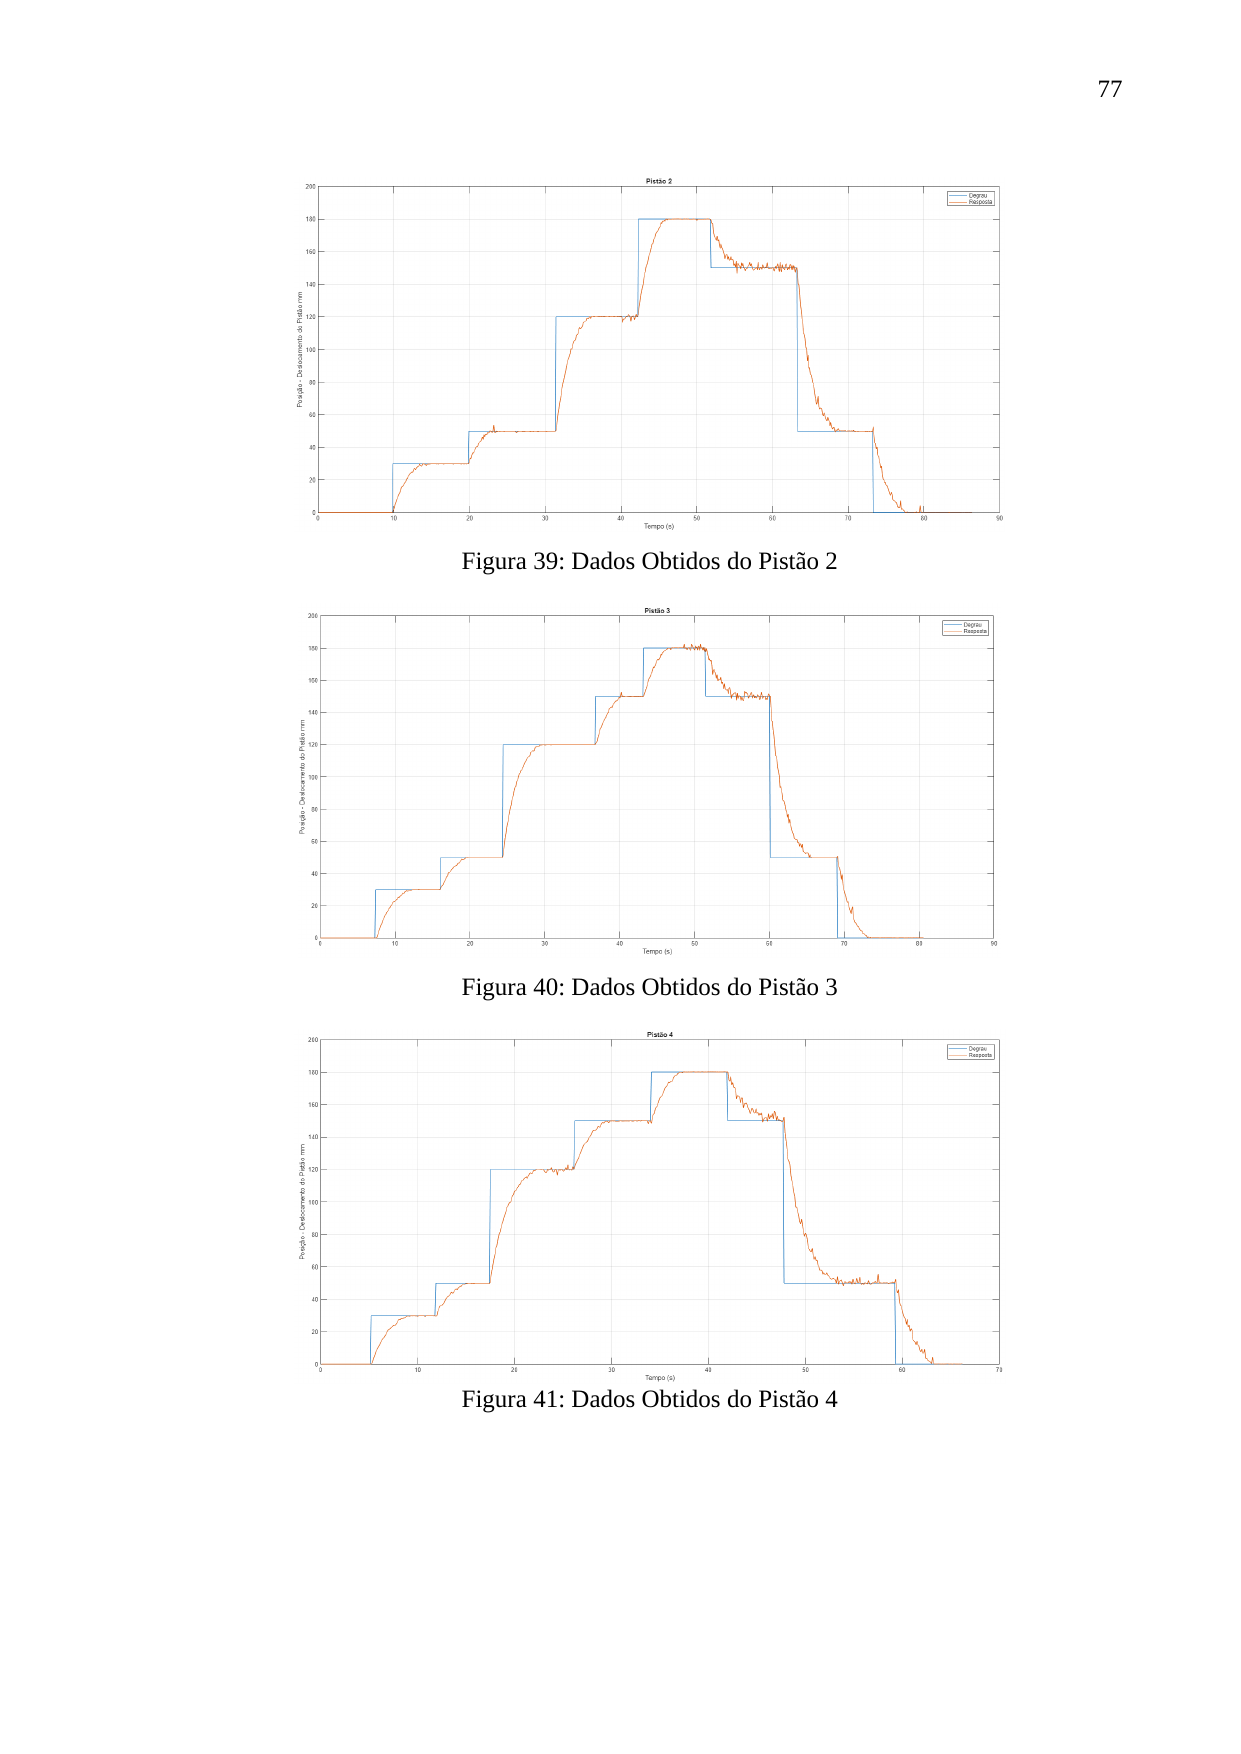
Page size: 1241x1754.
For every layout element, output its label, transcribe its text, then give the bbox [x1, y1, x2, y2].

picture [293, 1029, 1006, 1384]
picture [294, 177, 1005, 532]
picture [297, 603, 1002, 958]
